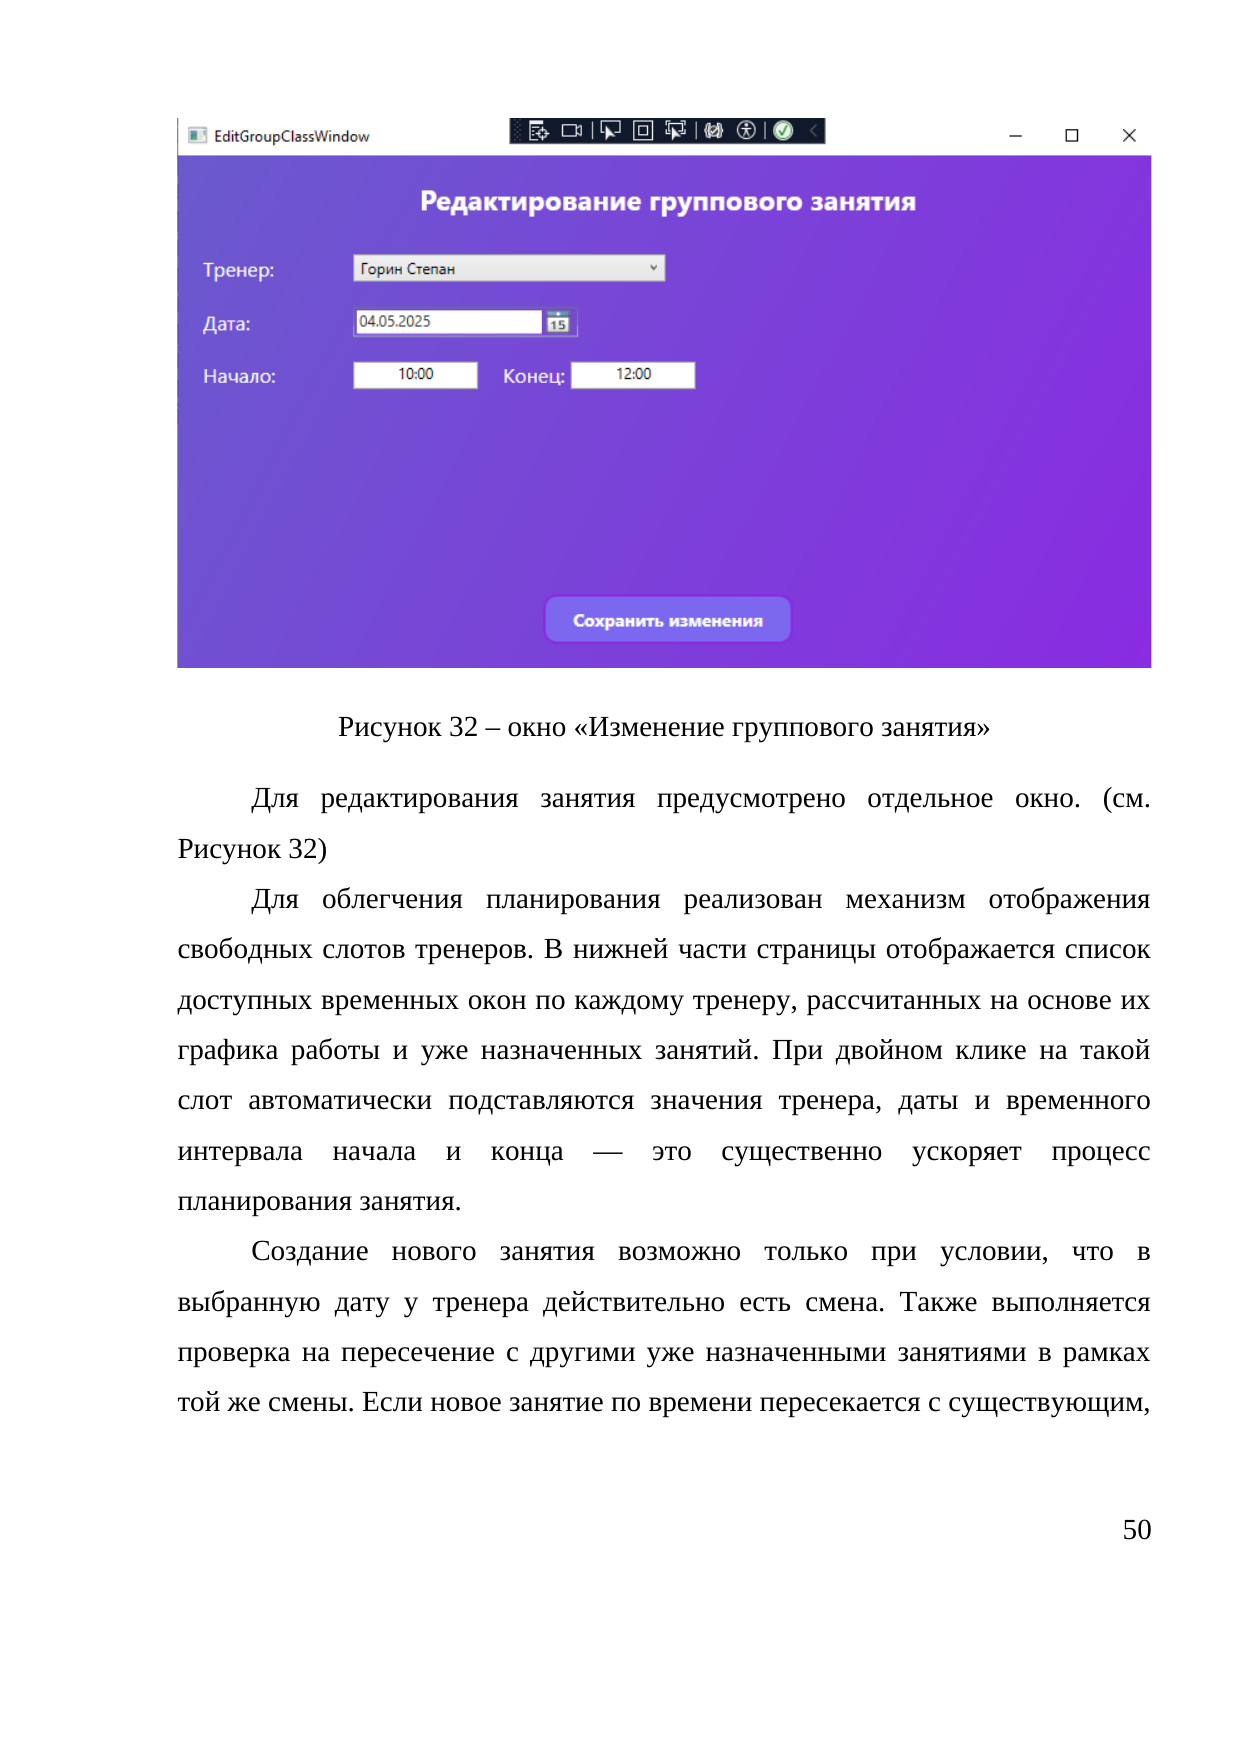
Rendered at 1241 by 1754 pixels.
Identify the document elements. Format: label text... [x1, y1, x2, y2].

text Для облегчения планирования реализован механизм отображения свободных слотов тренеров. В нижней части страницы отображается список доступных временных окон по каждому тренеру, рассчитанных на основе их графика работы и уже назначенных занятий. При двойном клике на такой слот автоматически подставляются значения тренера, даты и временного интервала начала и конца — это существенно ускоряет процесс планирования занятия. [177, 881, 1152, 1217]
picture [177, 118, 1152, 668]
text Рисунок 32 – окно «Изменение группового занятия» [295, 709, 1033, 743]
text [177, 1233, 1152, 1418]
text Для редактирования занятия предусмотрено отдельное окно. (см. Рисунок 32) [177, 781, 1152, 864]
